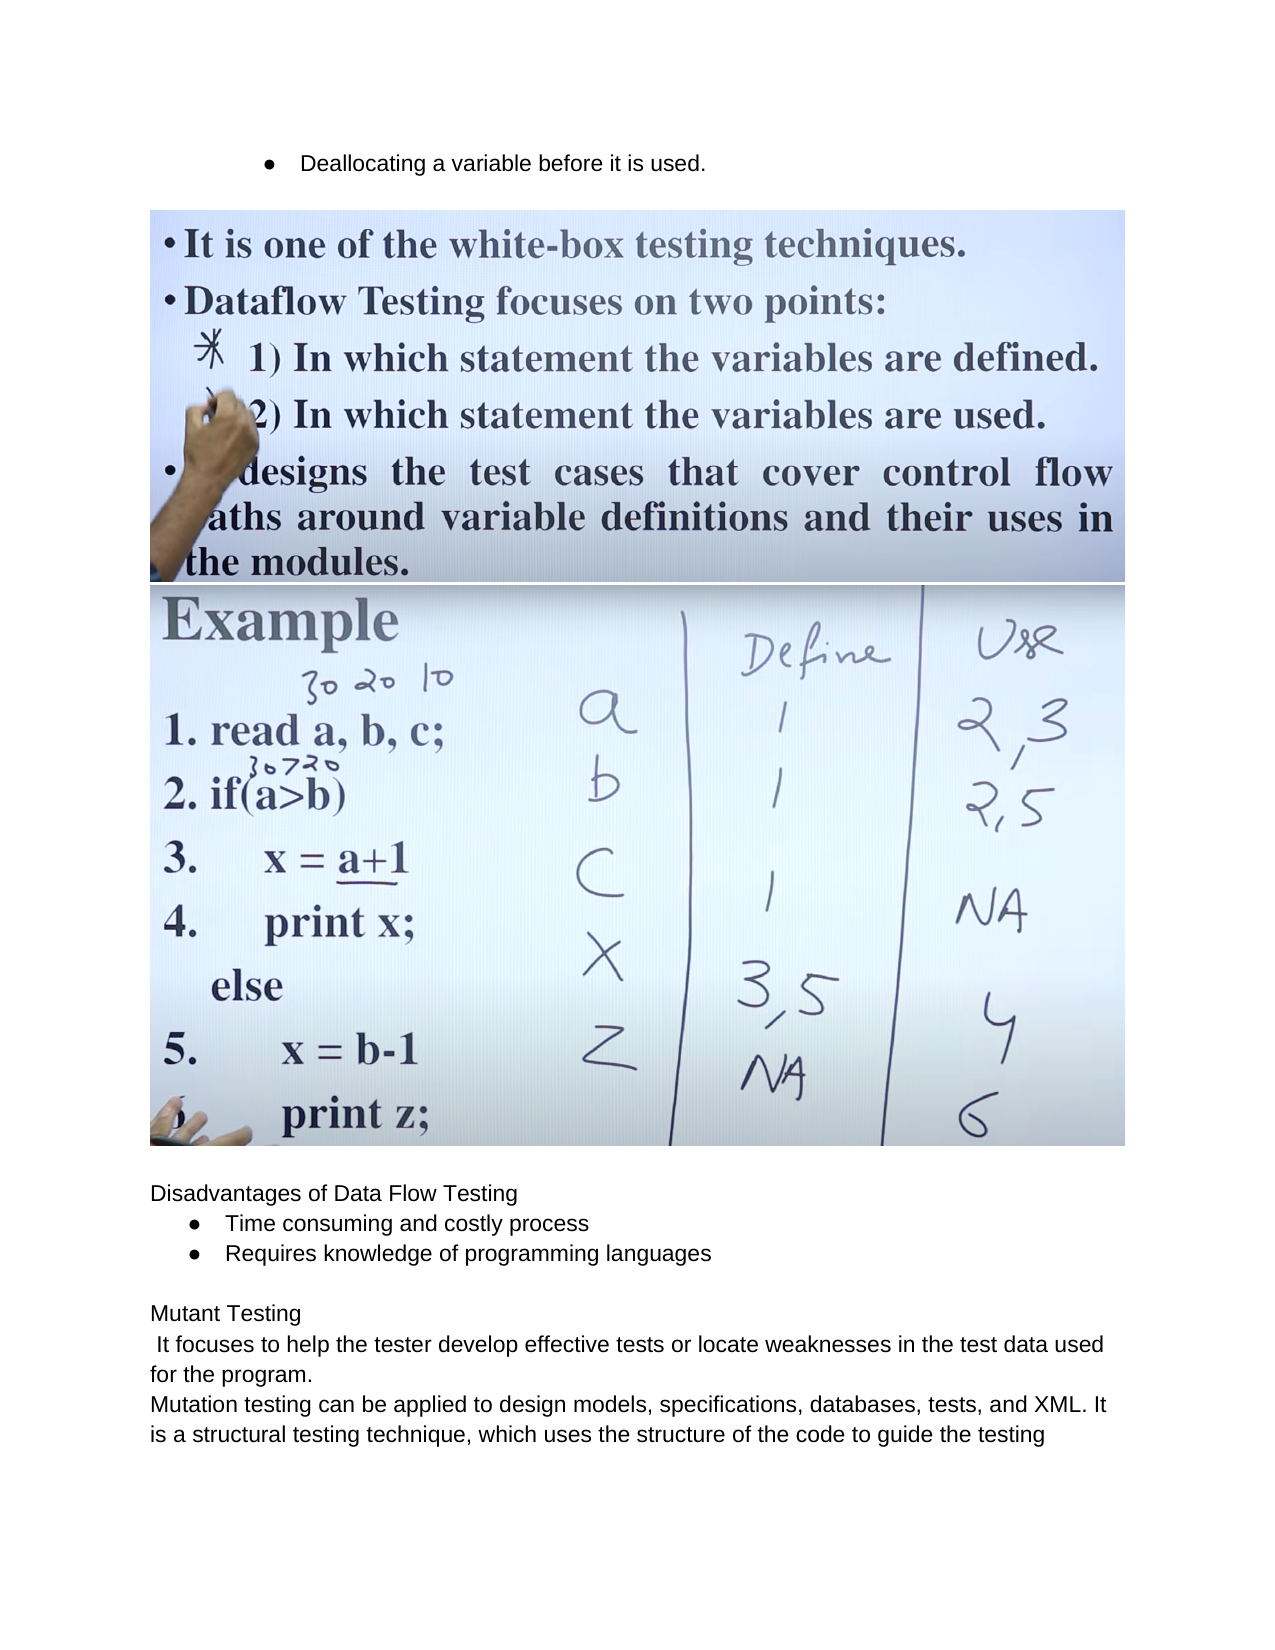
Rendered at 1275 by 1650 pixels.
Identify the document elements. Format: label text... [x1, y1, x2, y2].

text Mutant Testing [150, 1300, 1125, 1327]
text It focuses to help the tester develop effective tests or locate weaknesses in the test data used for the program. [150, 1331, 1125, 1387]
picture [150, 585, 1125, 1146]
list Time consuming and costly process [187, 1210, 1125, 1236]
picture [150, 210, 1125, 582]
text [150, 1391, 1125, 1448]
list Requires knowledge of programming languages [187, 1240, 1125, 1266]
text Disadvantages of Data Flow Testing [150, 1179, 1125, 1206]
list Deallocating a variable before it is used. [262, 150, 1125, 176]
